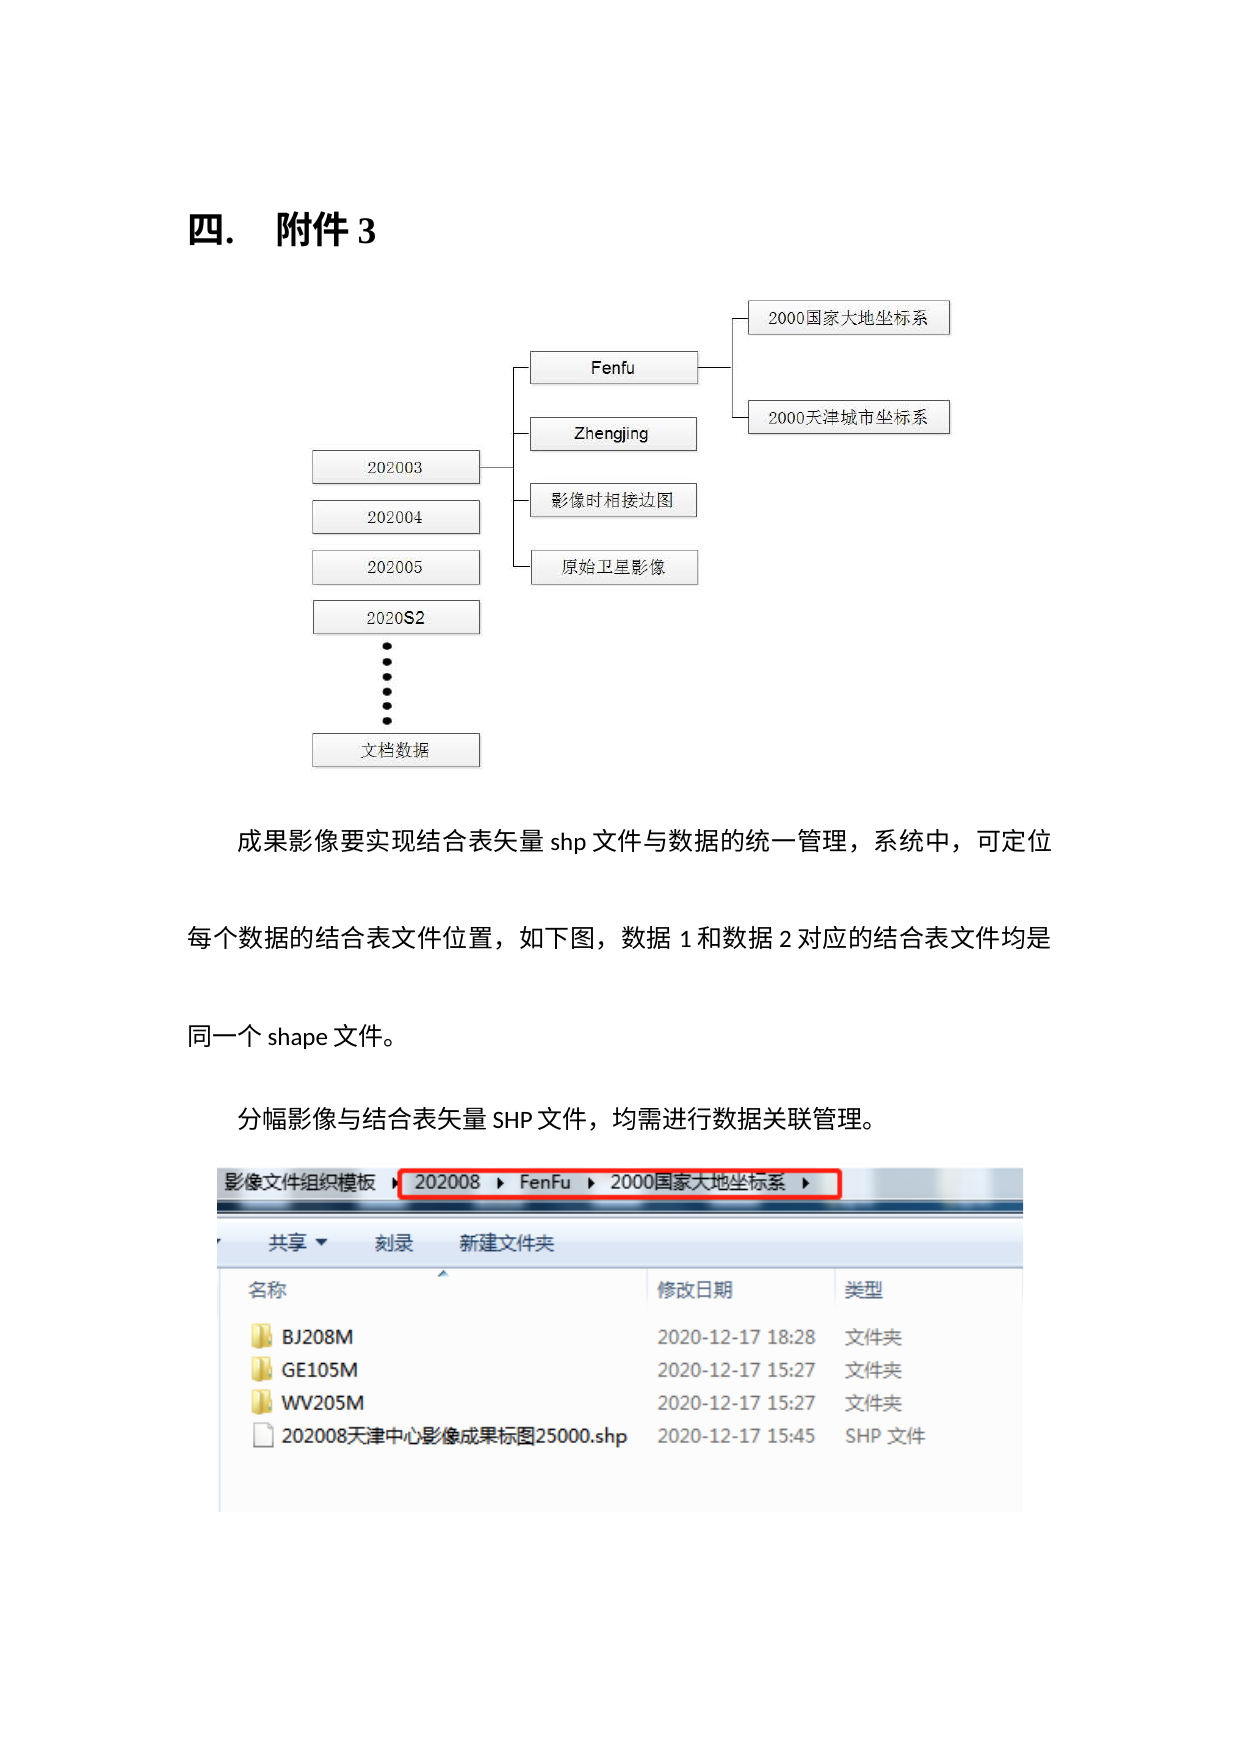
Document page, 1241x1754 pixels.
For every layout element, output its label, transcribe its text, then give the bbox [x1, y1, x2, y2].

text 成果影像要实现结合表矢量shp文件与数据的统一管理，系统中，可定位每个数据的结合表文件位置，如下图，数据1和数据2对应的结合表文件均是同一个shape文件。 [187, 807, 1053, 1067]
picture [217, 1167, 1024, 1512]
text 分幅影像与结合表矢量SHP文件，均需进行数据关联管理。 [187, 1085, 1053, 1150]
subtitle 附件3 [187, 194, 1053, 259]
